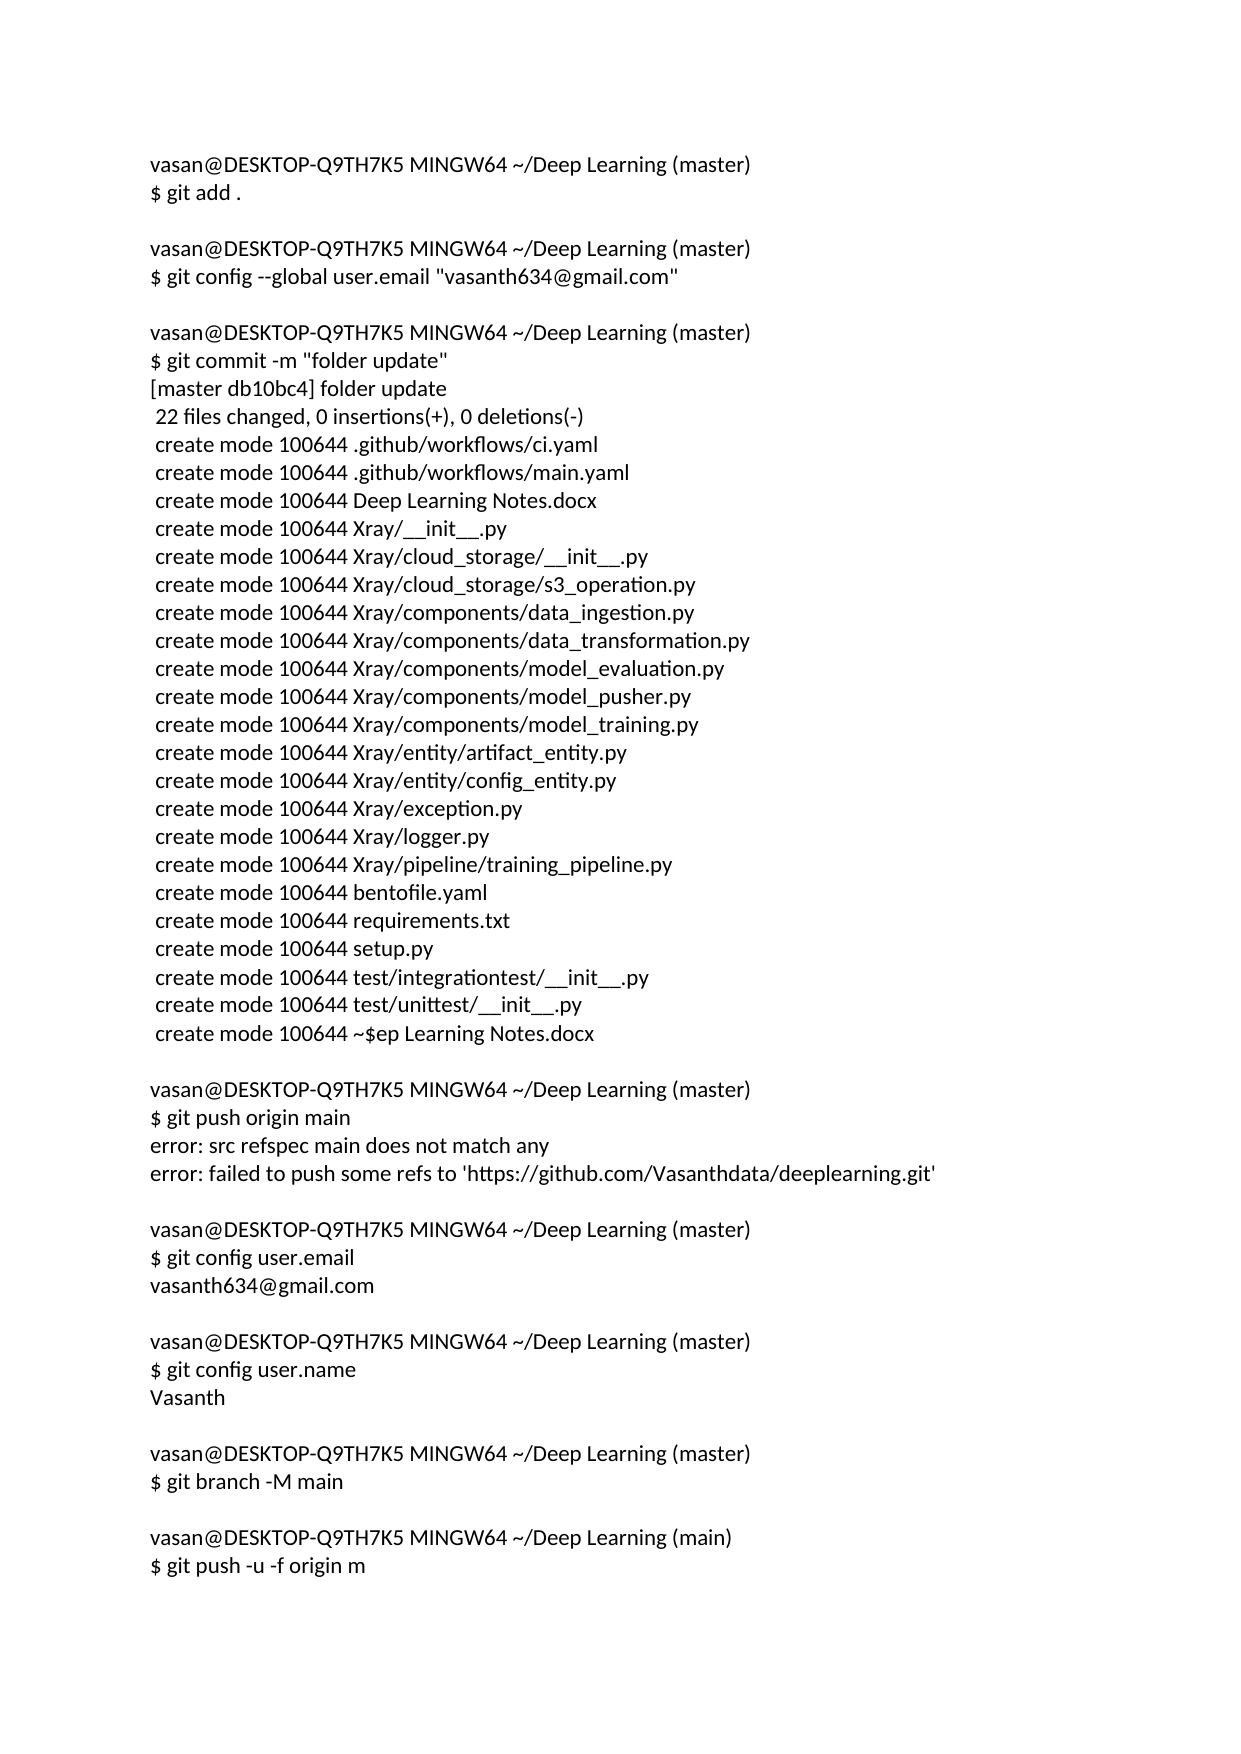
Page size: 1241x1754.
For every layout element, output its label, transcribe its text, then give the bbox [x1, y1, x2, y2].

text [150, 1523, 1090, 1551]
text create mode 100644 test/unittest/__init__.py [150, 991, 1090, 1019]
text vasan@DESKTOP-Q9TH7K5 MINGW64 ~/Deep Learning (master) [150, 1327, 1090, 1355]
text $ git branch -M main [150, 1467, 1090, 1495]
text create mode 100644 Xray/components/data_ingestion.py [150, 598, 1090, 626]
text vasanth634@gmail.com [150, 1271, 1090, 1299]
text $ git config user.email [150, 1243, 1090, 1271]
text vasan@DESKTOP-Q9TH7K5 MINGW64 ~/Deep Learning (master) [150, 234, 1090, 262]
text vasan@DESKTOP-Q9TH7K5 MINGW64 ~/Deep Learning (master) [150, 1439, 1090, 1467]
text $ git config user.name [150, 1355, 1090, 1383]
text $ git commit -m "folder update" [150, 346, 1090, 374]
text vasan@DESKTOP-Q9TH7K5 MINGW64 ~/Deep Learning (master) [150, 1075, 1090, 1103]
text create mode 100644 Xray/components/model_training.py [150, 710, 1090, 738]
text create mode 100644 Xray/exception.py [150, 794, 1090, 822]
text create mode 100644 .github/workflows/ci.yaml [150, 430, 1090, 458]
text Vasanth [150, 1383, 1090, 1411]
text create mode 100644 bentofile.yaml [150, 878, 1090, 907]
text create mode 100644 Xray/cloud_storage/s3_operation.py [150, 570, 1090, 598]
text create mode 100644 Xray/components/data_transformation.py [150, 626, 1090, 654]
text create mode 100644 Xray/components/model_pusher.py [150, 682, 1090, 710]
text create mode 100644 Xray/entity/config_entity.py [150, 766, 1090, 794]
text create mode 100644 Xray/__init__.py [150, 514, 1090, 542]
text create mode 100644 Xray/entity/artifact_entity.py [150, 738, 1090, 766]
text create mode 100644 setup.py [150, 934, 1090, 963]
text vasan@DESKTOP-Q9TH7K5 MINGW64 ~/Deep Learning (master) [150, 318, 1090, 346]
text create mode 100644 Xray/cloud_storage/__init__.py [150, 542, 1090, 570]
text vasan@DESKTOP-Q9TH7K5 MINGW64 ~/Deep Learning (master) [150, 150, 1090, 178]
text create mode 100644 Xray/components/model_evaluation.py [150, 654, 1090, 682]
text vasan@DESKTOP-Q9TH7K5 MINGW64 ~/Deep Learning (master) [150, 1215, 1090, 1243]
text [master db10bc4] folder update [150, 374, 1090, 402]
text create mode 100644 requirements.txt [150, 907, 1090, 934]
text create mode 100644 Xray/logger.py [150, 822, 1090, 851]
text create mode 100644 test/integrationtest/__init__.py [150, 963, 1090, 991]
text $ git add . [150, 178, 1090, 206]
text $ git push -u -f origin m [150, 1551, 1090, 1579]
text $ git config --global user.email "vasanth634@gmail.com" [150, 262, 1090, 290]
text 22 files changed, 0 insertions(+), 0 deletions(-) [150, 402, 1090, 430]
text error: failed to push some refs to 'https://github.com/Vasanthdata/deeplearning.git' [150, 1159, 1090, 1187]
text $ git push origin main [150, 1103, 1090, 1131]
text create mode 100644 .github/workflows/main.yaml [150, 458, 1090, 486]
text create mode 100644 Deep Learning Notes.docx [150, 486, 1090, 514]
text create mode 100644 Xray/pipeline/training_pipeline.py [150, 851, 1090, 878]
text create mode 100644 ~$ep Learning Notes.docx [150, 1019, 1090, 1047]
text error: src refspec main does not match any [150, 1131, 1090, 1159]
